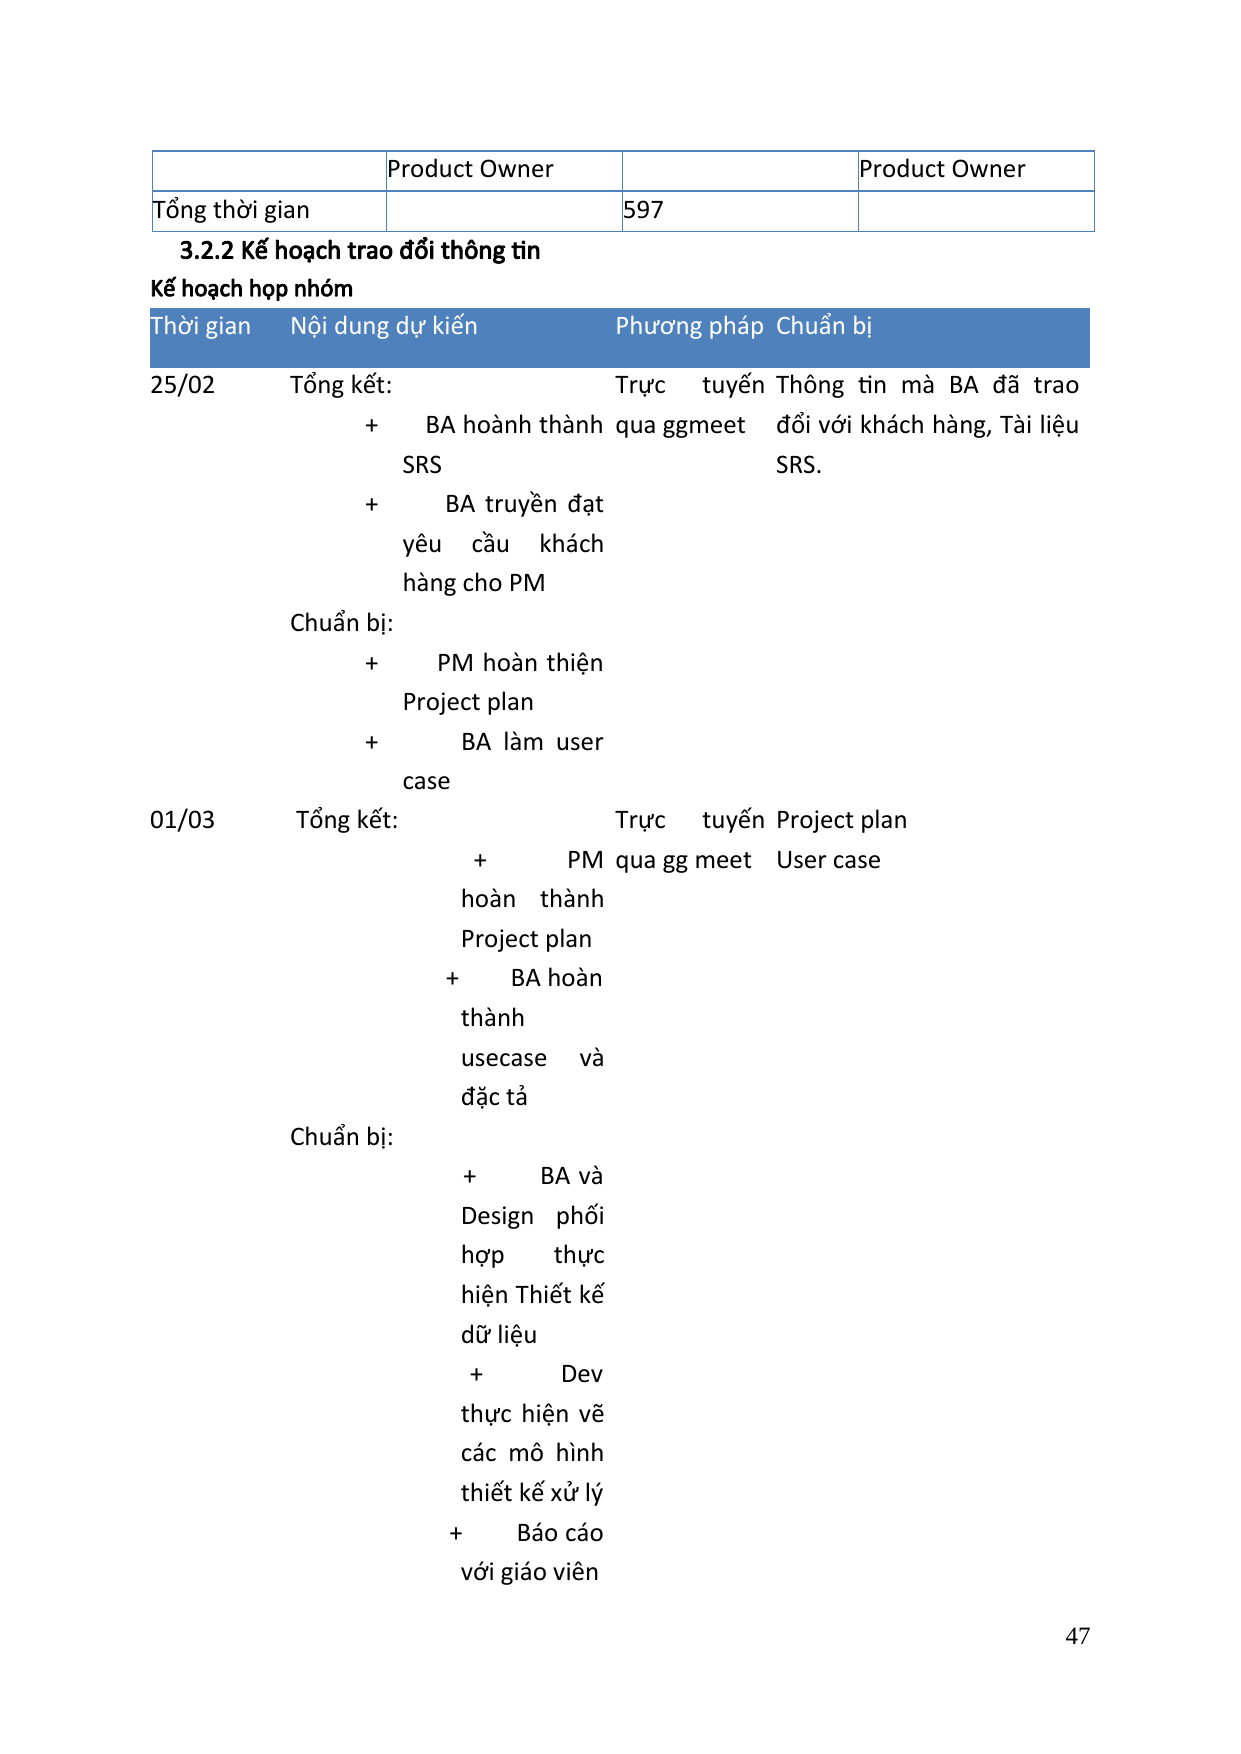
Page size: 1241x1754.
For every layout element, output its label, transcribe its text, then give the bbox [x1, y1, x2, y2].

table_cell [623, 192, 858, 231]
subtitle 3.2.2 Kế hoạch trao đổi thông tin [179, 232, 1090, 265]
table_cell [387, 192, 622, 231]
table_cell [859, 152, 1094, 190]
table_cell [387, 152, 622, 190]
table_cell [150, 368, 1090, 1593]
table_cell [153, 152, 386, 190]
text Kế hoạch họp nhóm [150, 272, 1090, 302]
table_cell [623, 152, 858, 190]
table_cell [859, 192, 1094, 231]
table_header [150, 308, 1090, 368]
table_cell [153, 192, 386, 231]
